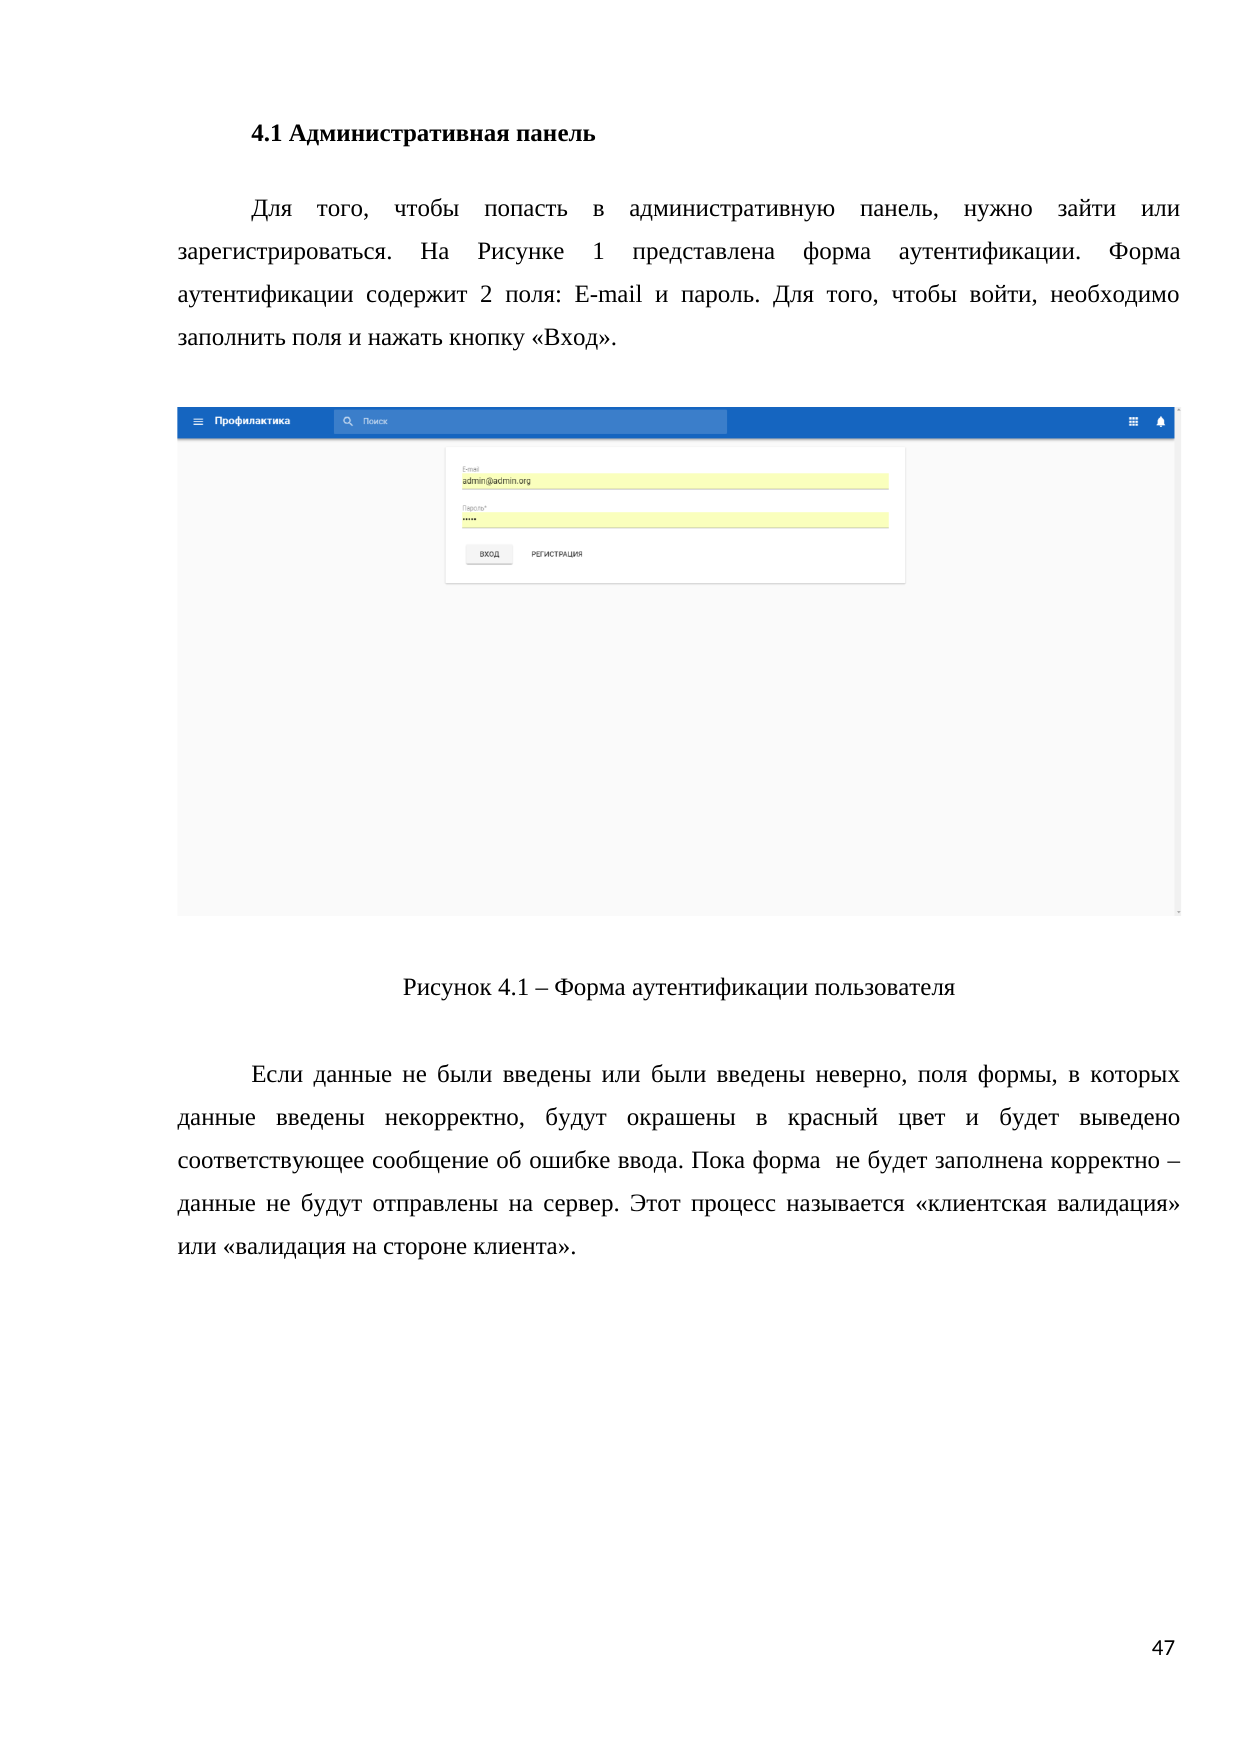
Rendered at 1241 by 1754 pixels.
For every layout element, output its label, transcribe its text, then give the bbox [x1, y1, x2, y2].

text Если данные не были введены или были введены неверно, поля формы, в которых данные введены некорректно, будут окрашены в красный цвет и будет выведено соответствующее сообщение об ошибке ввода. Пока форма не будет заполнена корректно – данные не будут отправлены на сервер. Этот процесс называется «клиентская валидация» или «валидация на стороне клиента». [177, 1059, 1181, 1260]
picture [177, 407, 1182, 916]
text Рисунок 4.1 – Форма аутентификации пользователя [177, 972, 1181, 1001]
subtitle 4.1 Административная панель [177, 118, 1181, 147]
text Для того, чтобы попасть в административную панель, нужно зайти или зарегистрироваться. На Рисунке 1 представлена форма аутентификации. Форма аутентификации содержит 2 поля: E-mail и пароль. Для того, чтобы войти, необходимо заполнить поля и нажать кнопку «Вход». [177, 193, 1181, 351]
